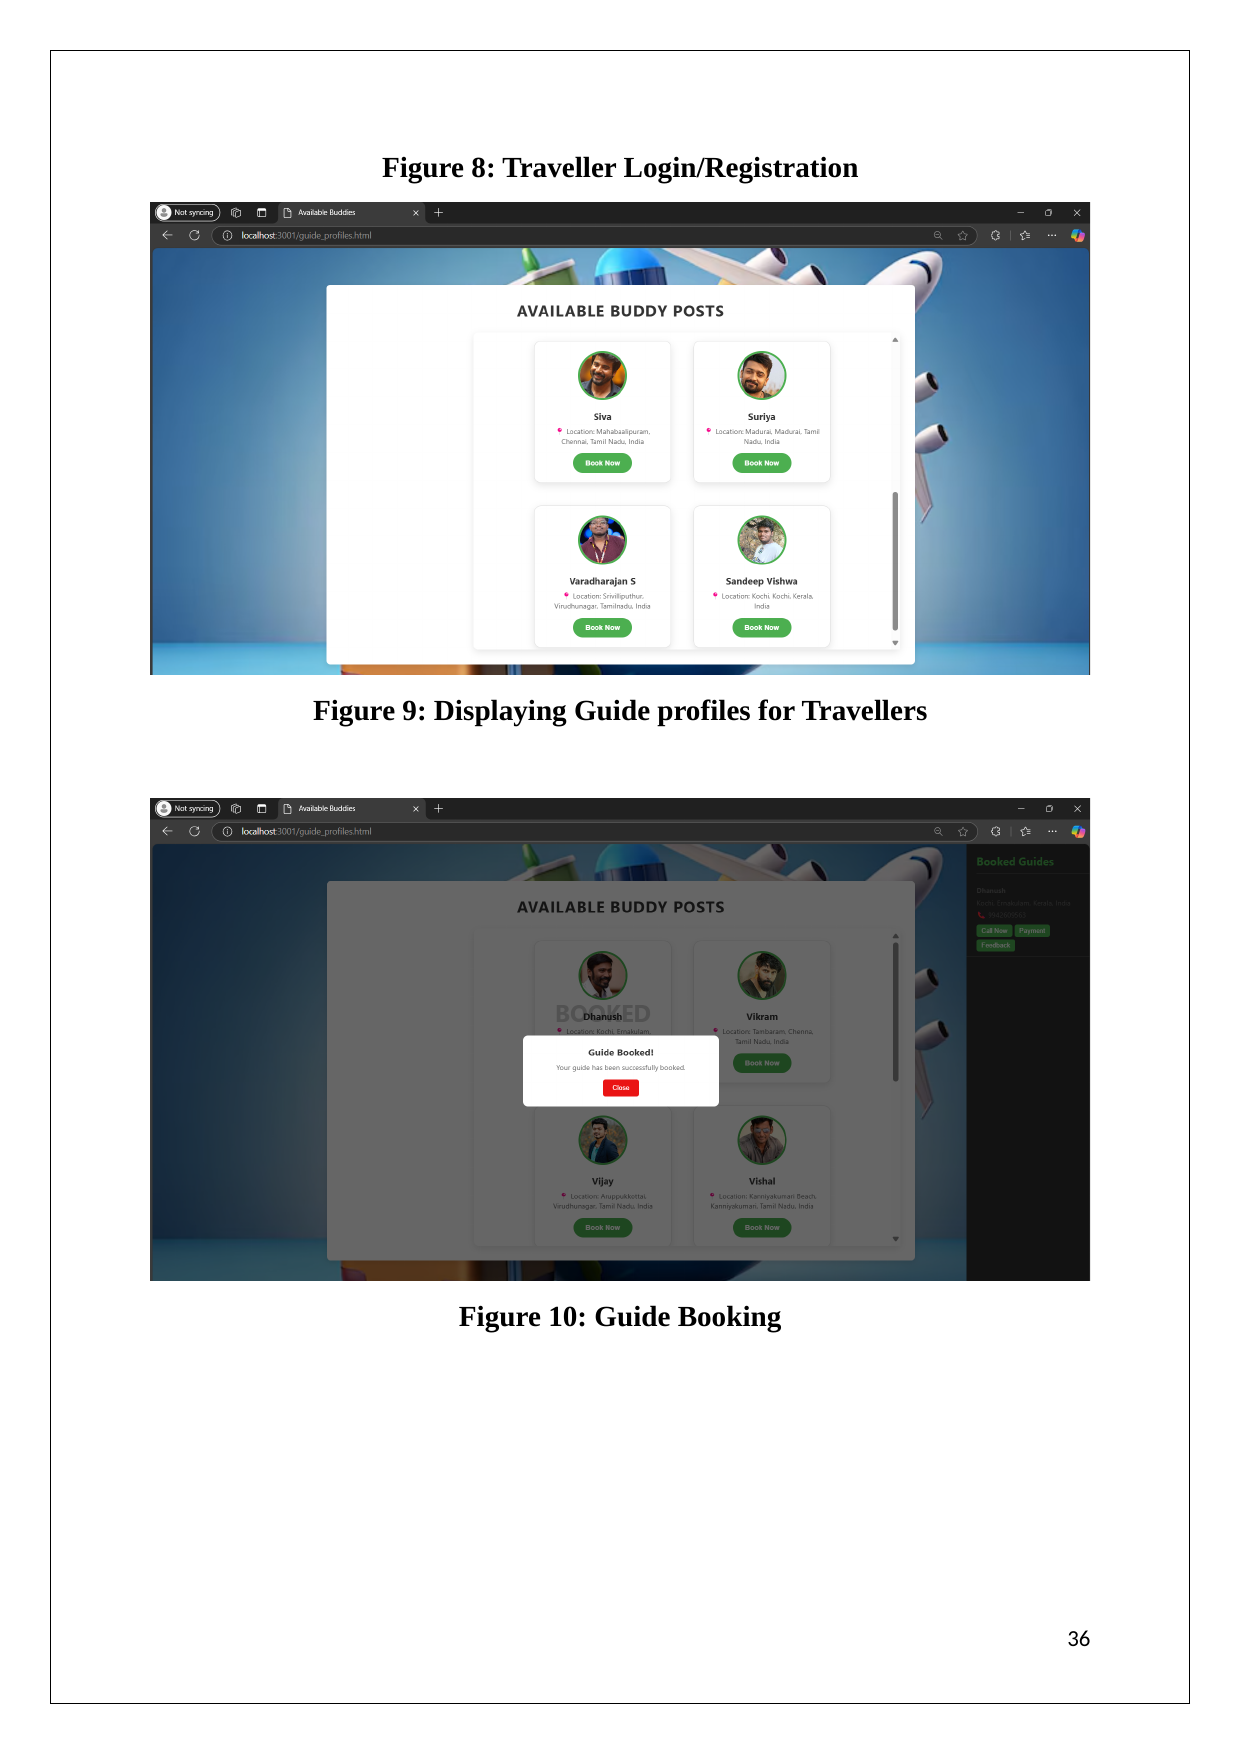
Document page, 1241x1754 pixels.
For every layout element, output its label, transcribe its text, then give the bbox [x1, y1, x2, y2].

text Figure 9: Displaying Guide profiles for Travellers [150, 693, 1090, 727]
picture [150, 202, 1091, 675]
text Figure 8: Traveller Login/Registration [150, 150, 1090, 183]
picture [150, 798, 1091, 1281]
text Figure 10: Guide Booking [150, 1299, 1090, 1333]
